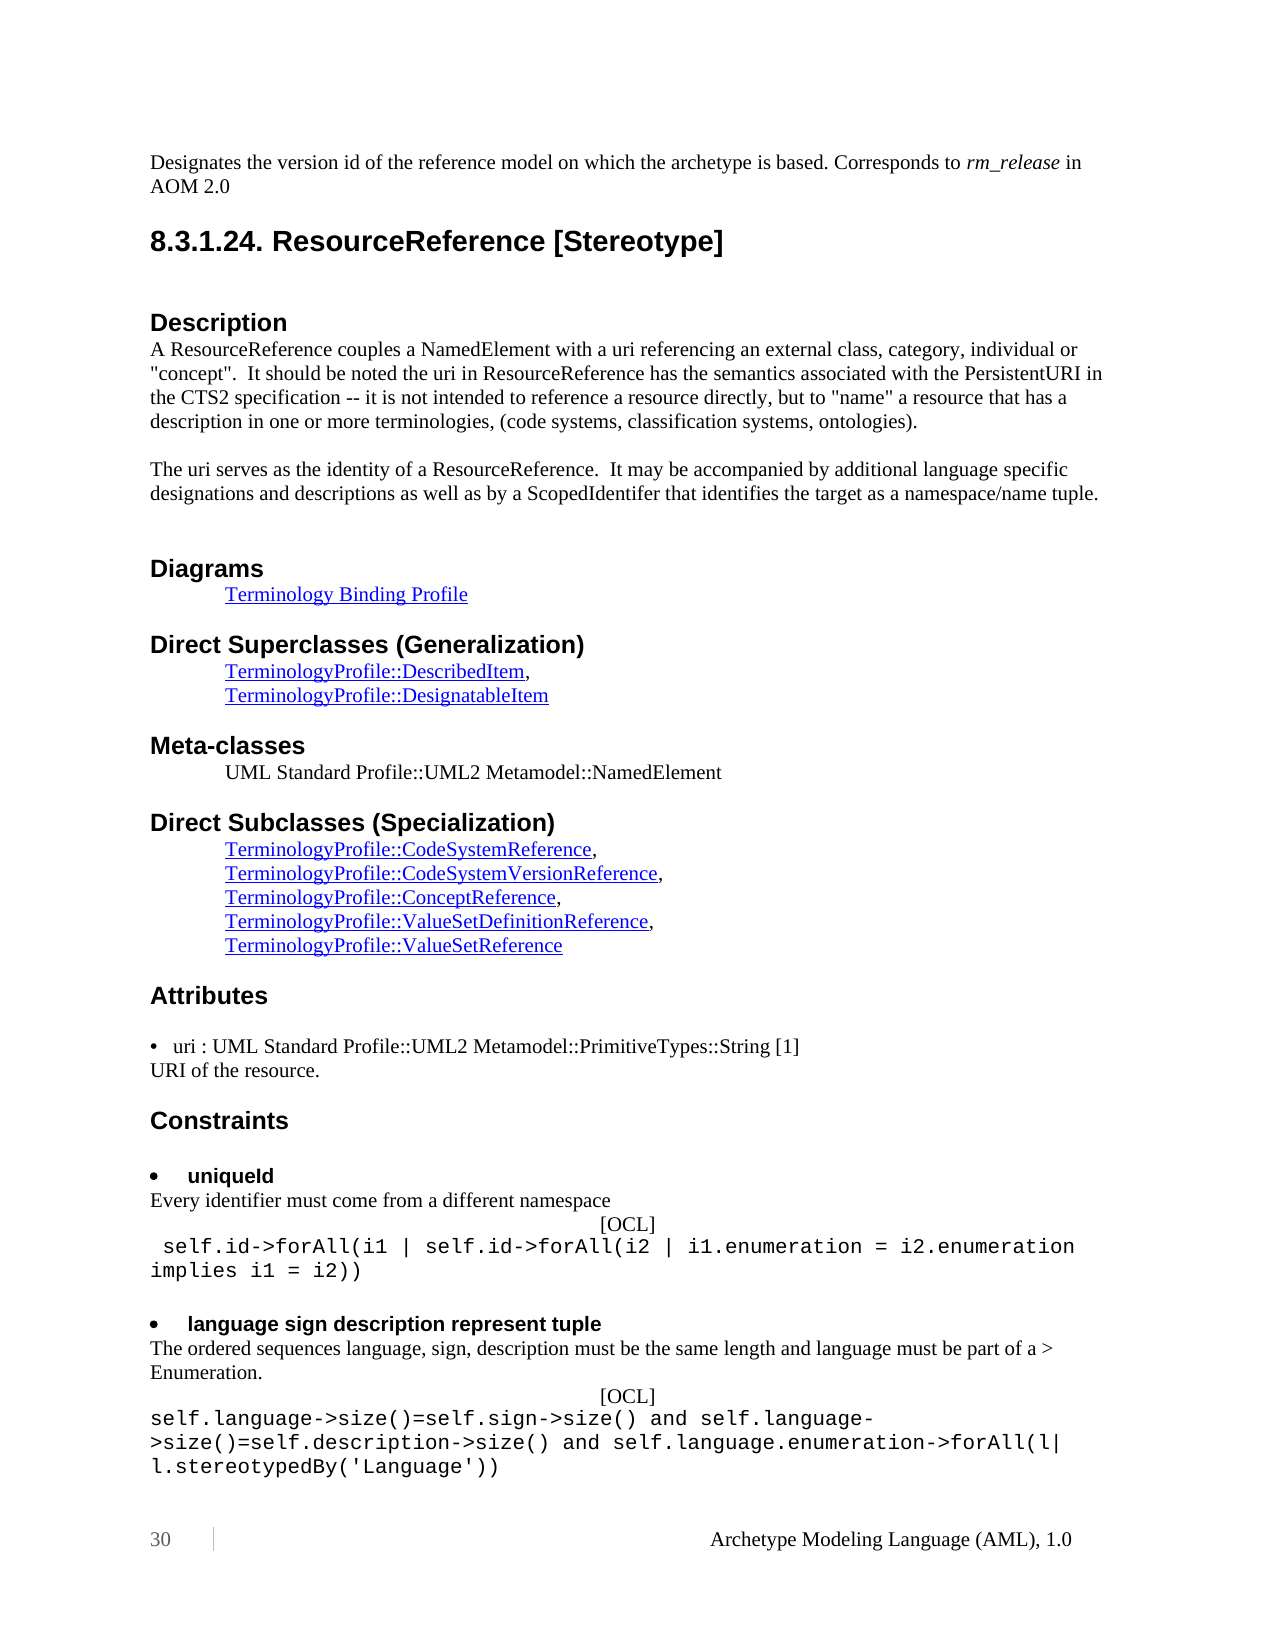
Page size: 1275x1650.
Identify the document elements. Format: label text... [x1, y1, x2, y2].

text Attributes [150, 981, 1125, 1010]
text TerminologyProfile::CodeSystemVersionReference, [150, 861, 1125, 885]
text Designates the version id of the reference model on which the archetype is based. Corresponds to rm_release in AOM 2.0 [150, 150, 1125, 198]
text Terminology Binding Profile [225, 582, 1125, 606]
text Meta-classes [150, 731, 1125, 760]
subtitle ResourceReference [Stereotype] [150, 224, 1125, 257]
text TerminologyProfile::ConceptReference, [150, 885, 1125, 909]
text The uri serves as the identity of a ResourceReference. It may be accompanied by additional language specific designations and descriptions as well as by a ScopedIdentifer that identifies the target as a namespace/name tuple. [150, 457, 1125, 505]
text [OCL] [525, 1384, 1125, 1408]
text A ResourceReference couples a NamedElement with a uri referencing an external class, category, individual or "concept". It should be noted the uri in ResourceReference has the semantics associated with the PersistentURI in the CTS2 specification -- it is not intended to reference a resource directly, but to "name" a resource that has a description in one or more terminologies, (code systems, classification systems, ontologies). [150, 337, 1125, 433]
list language sign description represent tuple [150, 1312, 1125, 1336]
text TerminologyProfile::DescribedItem, [150, 659, 1125, 683]
text self.id->forAll(i1 | self.id->forAll(i2 | i1.enumeration = i2.enumeration implies i1 = i2)) [150, 1236, 1125, 1283]
text Direct Subclasses (Specialization) [150, 808, 1125, 837]
text The ordered sequences language, sign, description must be the same length and language must be part of a > Enumeration. [150, 1336, 1125, 1384]
text TerminologyProfile::ValueSetReference [150, 933, 1125, 957]
text TerminologyProfile::DesignatableItem [150, 683, 1125, 707]
text [OCL] [525, 1212, 1125, 1236]
text • uri : UML Standard Profile::UML2 Metamodel::PrimitiveTypes::String [1] [150, 1034, 1125, 1058]
text Direct Superclasses (Generalization) [150, 630, 1125, 659]
text self.language->size()=self.sign->size() and self.language->size()=self.description->size() and self.language.enumeration->forAll(l|l.stereotypedBy('Language')) [150, 1408, 1125, 1479]
text URI of the resource. [150, 1058, 1125, 1082]
list uniqueId [150, 1164, 1125, 1188]
text Constraints [150, 1106, 1125, 1135]
text UML Standard Profile::UML2 Metamodel::NamedElement [150, 760, 1125, 784]
text Every identifier must come from a different namespace [150, 1188, 1125, 1212]
text Description [150, 308, 1125, 337]
text Diagrams [150, 553, 1125, 582]
text TerminologyProfile::ValueSetDefinitionReference, [150, 909, 1125, 933]
text TerminologyProfile::CodeSystemReference, [150, 837, 1125, 861]
